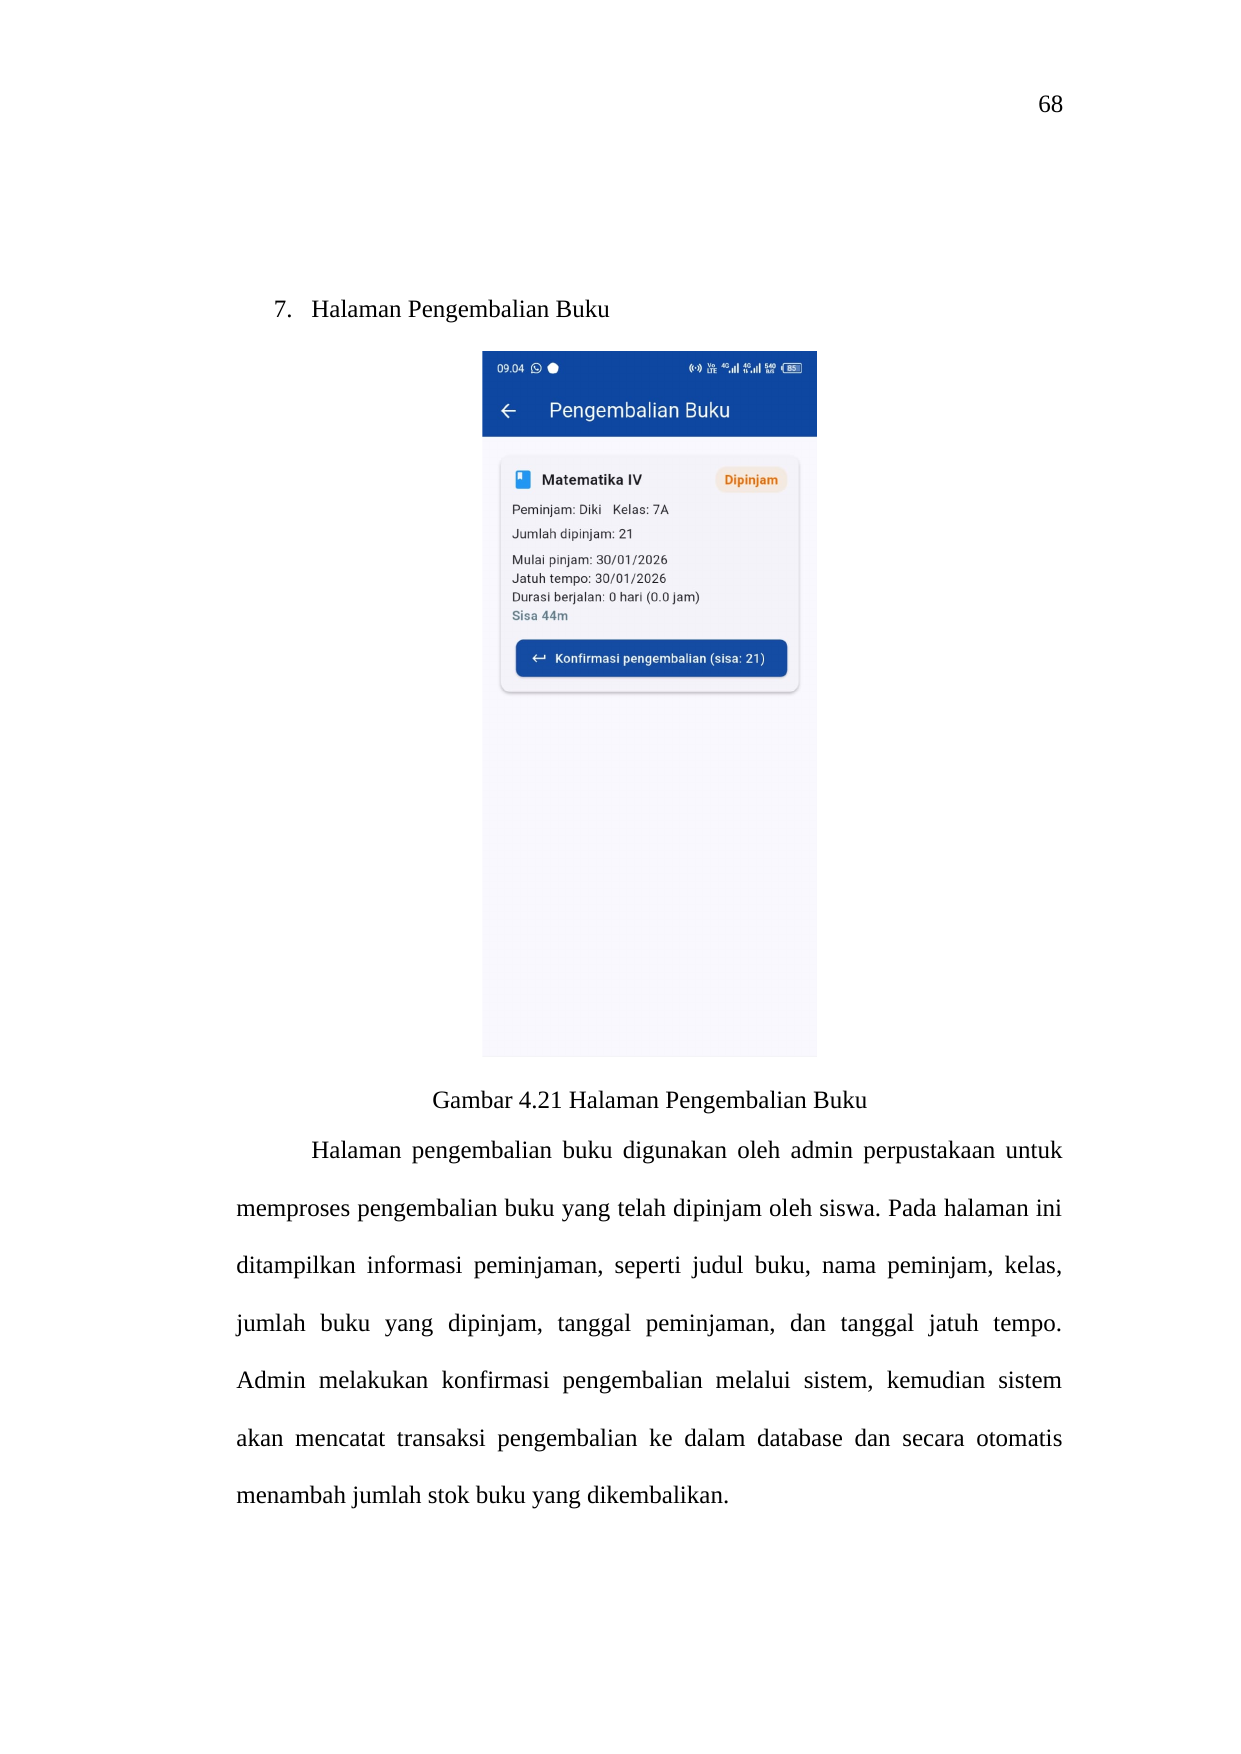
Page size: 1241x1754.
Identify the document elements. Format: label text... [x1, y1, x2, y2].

picture [482, 351, 817, 1057]
text Halaman pengembalian buku digunakan oleh admin perpustakaan untuk memproses pengembalian buku yang telah dipinjam oleh siswa. Pada halaman ini ditampilkan informasi peminjaman, seperti judul buku, nama peminjam, kelas, jumlah buku yang dipinjam, tanggal peminjaman, dan tanggal jatuh tempo. Admin melakukan konfirmasi pengembalian melalui sistem, kemudian sistem akan mencatat transaksi pengembalian ke dalam database dan secara otomatis menambah jumlah stok buku yang dikembalikan. [236, 1135, 1063, 1509]
list Halaman Pengembalian Buku [274, 294, 1063, 322]
text Gambar 4.21 Halaman Pengembalian Buku [236, 1086, 1063, 1114]
